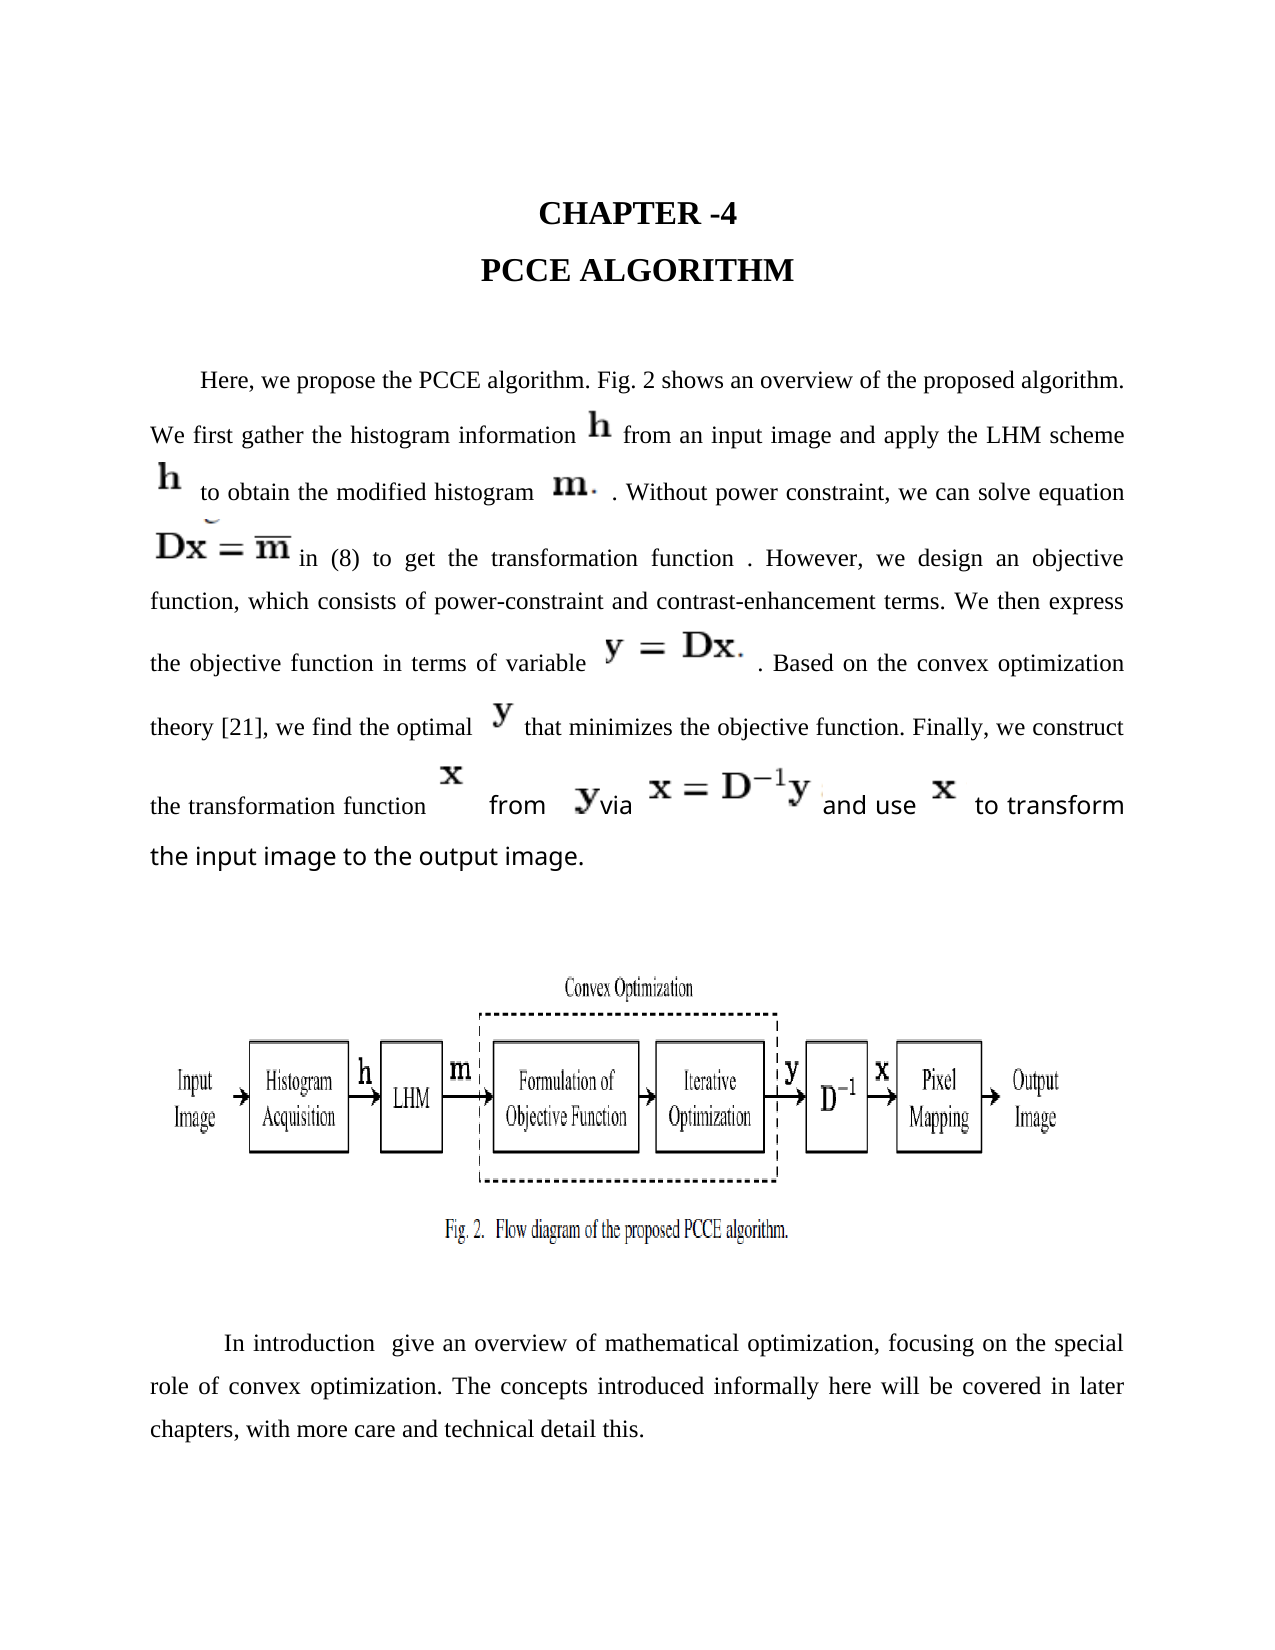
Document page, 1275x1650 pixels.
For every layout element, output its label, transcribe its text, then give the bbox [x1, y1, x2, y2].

text PCCE ALGORITHM [150, 251, 1125, 289]
text Here, we propose the PCCE algorithm. Fig. 2 shows an overview of the proposed algorithm. We first gather the histogram information from an input image and apply the LHM scheme to obtain the modified histogram . Without power constraint, we can solve equation in (8) to get the transformation function . However, we design an objective function, which consists of power-constraint and contrast-enhancement terms. We then express the objective function in terms of variable . Based on the convex optimization theory [21], we find the optimal that minimizes the objective function. Finally, we construct the transformation function from via and use to transform the input image to the output image. [150, 366, 1125, 872]
text In introduction give an overview of mathematical optimization, focusing on the special role of convex optimization. The concepts introduced informally here will be covered in later chapters, with more care and technical detail this. [150, 1328, 1125, 1443]
text CHAPTER -4 [150, 193, 1125, 231]
